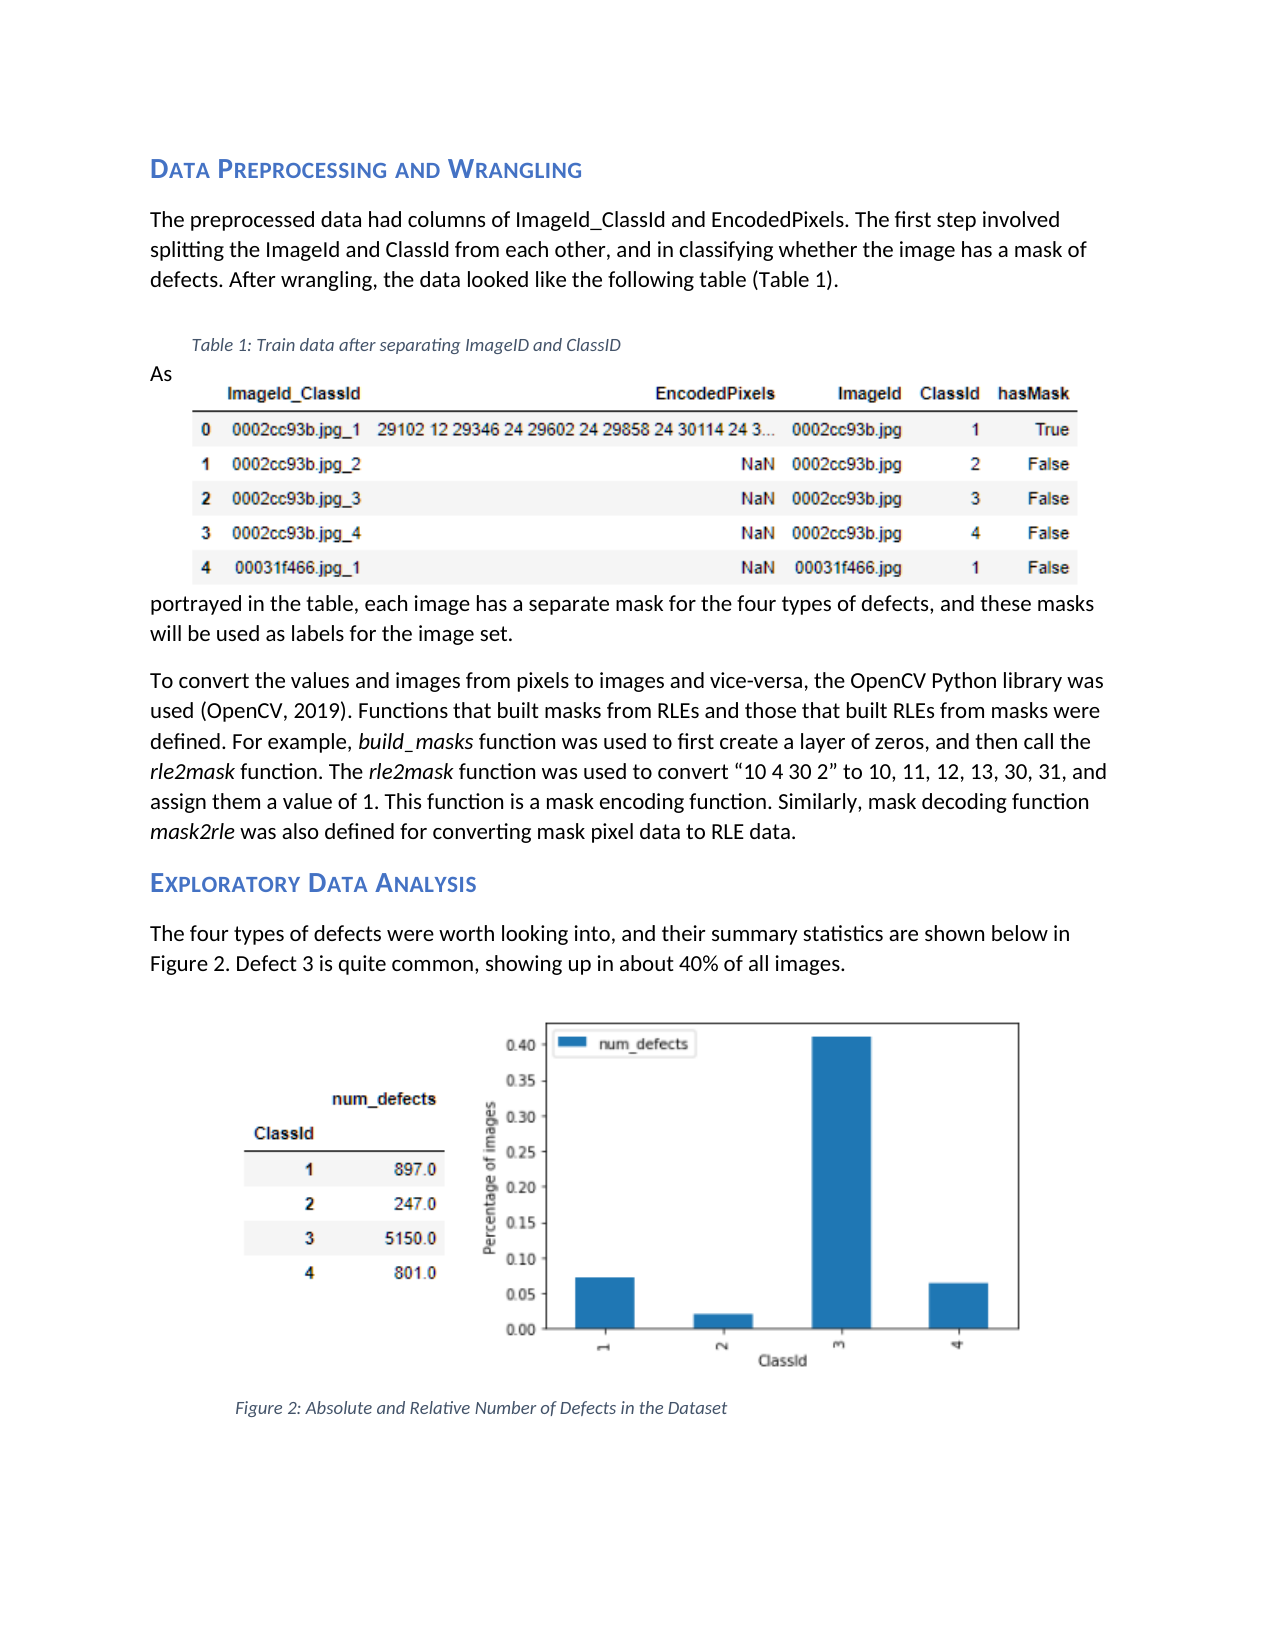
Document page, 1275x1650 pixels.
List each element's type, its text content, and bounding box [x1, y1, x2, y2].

text The four types of defects were worth looking into, and their summary statistics are shown below in Figure 2. Defect 3 is quite common, showing up in about 40% of all images. [150, 919, 1125, 978]
text Exploratory Data Analysis [150, 864, 1125, 900]
text The preprocessed data had columns of ImageId_ClassId and EncodedPixels. The first step involved splitting the ImageId and ClassId from each other, and in classifying whether the image has a mask of defects. After wrangling, the data looked like the following table (Table 1). [150, 205, 1125, 293]
picture [235, 1080, 459, 1298]
picture [191, 373, 1084, 588]
text To convert the values and images from pixels to images and vice-versa, the OpenCV Python library was used . Functions that built masks from RLEs and those that built RLEs from masks were defined. For example, build_masks function was used to first create a layer of zeros, and then call the rle2mask function. The rle2mask function was used to convert “10 4 30 2” to 10, 11, 12, 13, 30, 31, and assign them a value of 1. This function is a mask encoding function. Similarly, mask decoding function mask2rle was also defined for converting mask pixel data to RLE data. [150, 666, 1125, 845]
picture [466, 1001, 1040, 1387]
text Data Preprocessing and Wrangling [150, 150, 1125, 186]
